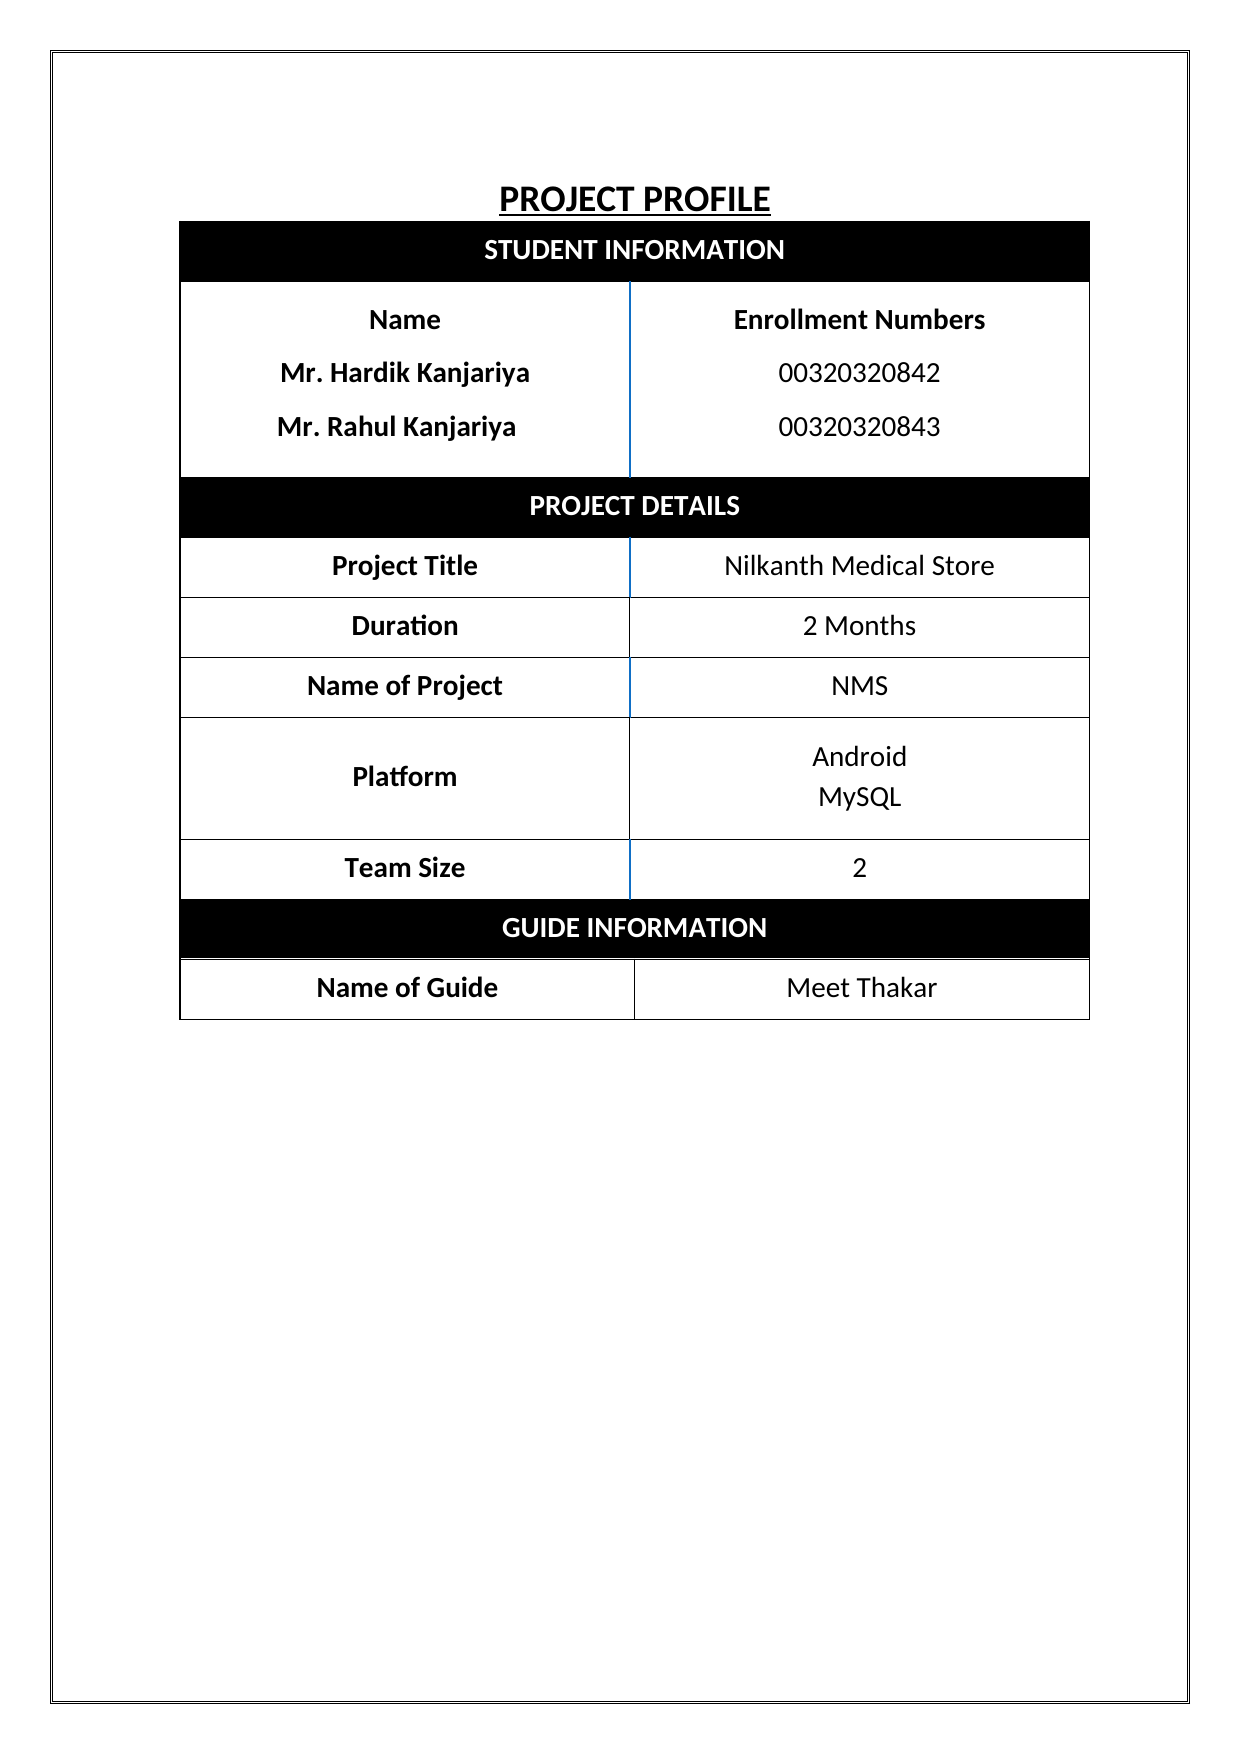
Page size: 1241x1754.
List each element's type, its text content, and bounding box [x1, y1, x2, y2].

table_cell PROJECT DETAILS [181, 478, 1089, 537]
table_header STUDENT INFORMATION [181, 222, 1089, 281]
table_cell Name of Guide [181, 960, 634, 1018]
table_cell Team Size [181, 840, 629, 898]
table_cell NMS [631, 658, 1089, 717]
table_cell Duration [181, 598, 629, 657]
table_cell GUIDE INFORMATION [181, 900, 1089, 958]
table_cell Name of Project [181, 658, 629, 717]
table_cell Nilkanth Medical Store [631, 538, 1089, 597]
table_cell Platform [181, 718, 629, 838]
table_cell Name Mr. Hardik Kanjariya Mr. Rahul Kanjariya [181, 282, 629, 477]
table_cell Project Title [181, 538, 629, 597]
table_cell 2 [631, 840, 1089, 898]
subtitle PROJECT PROFILE [180, 175, 1090, 221]
table_cell Meet Thakar [635, 960, 1089, 1018]
table_cell Enrollment Numbers 00320320842 00320320843 [631, 282, 1089, 477]
table_cell Android MySQL [630, 718, 1089, 838]
table_cell 2 Months [630, 598, 1089, 657]
